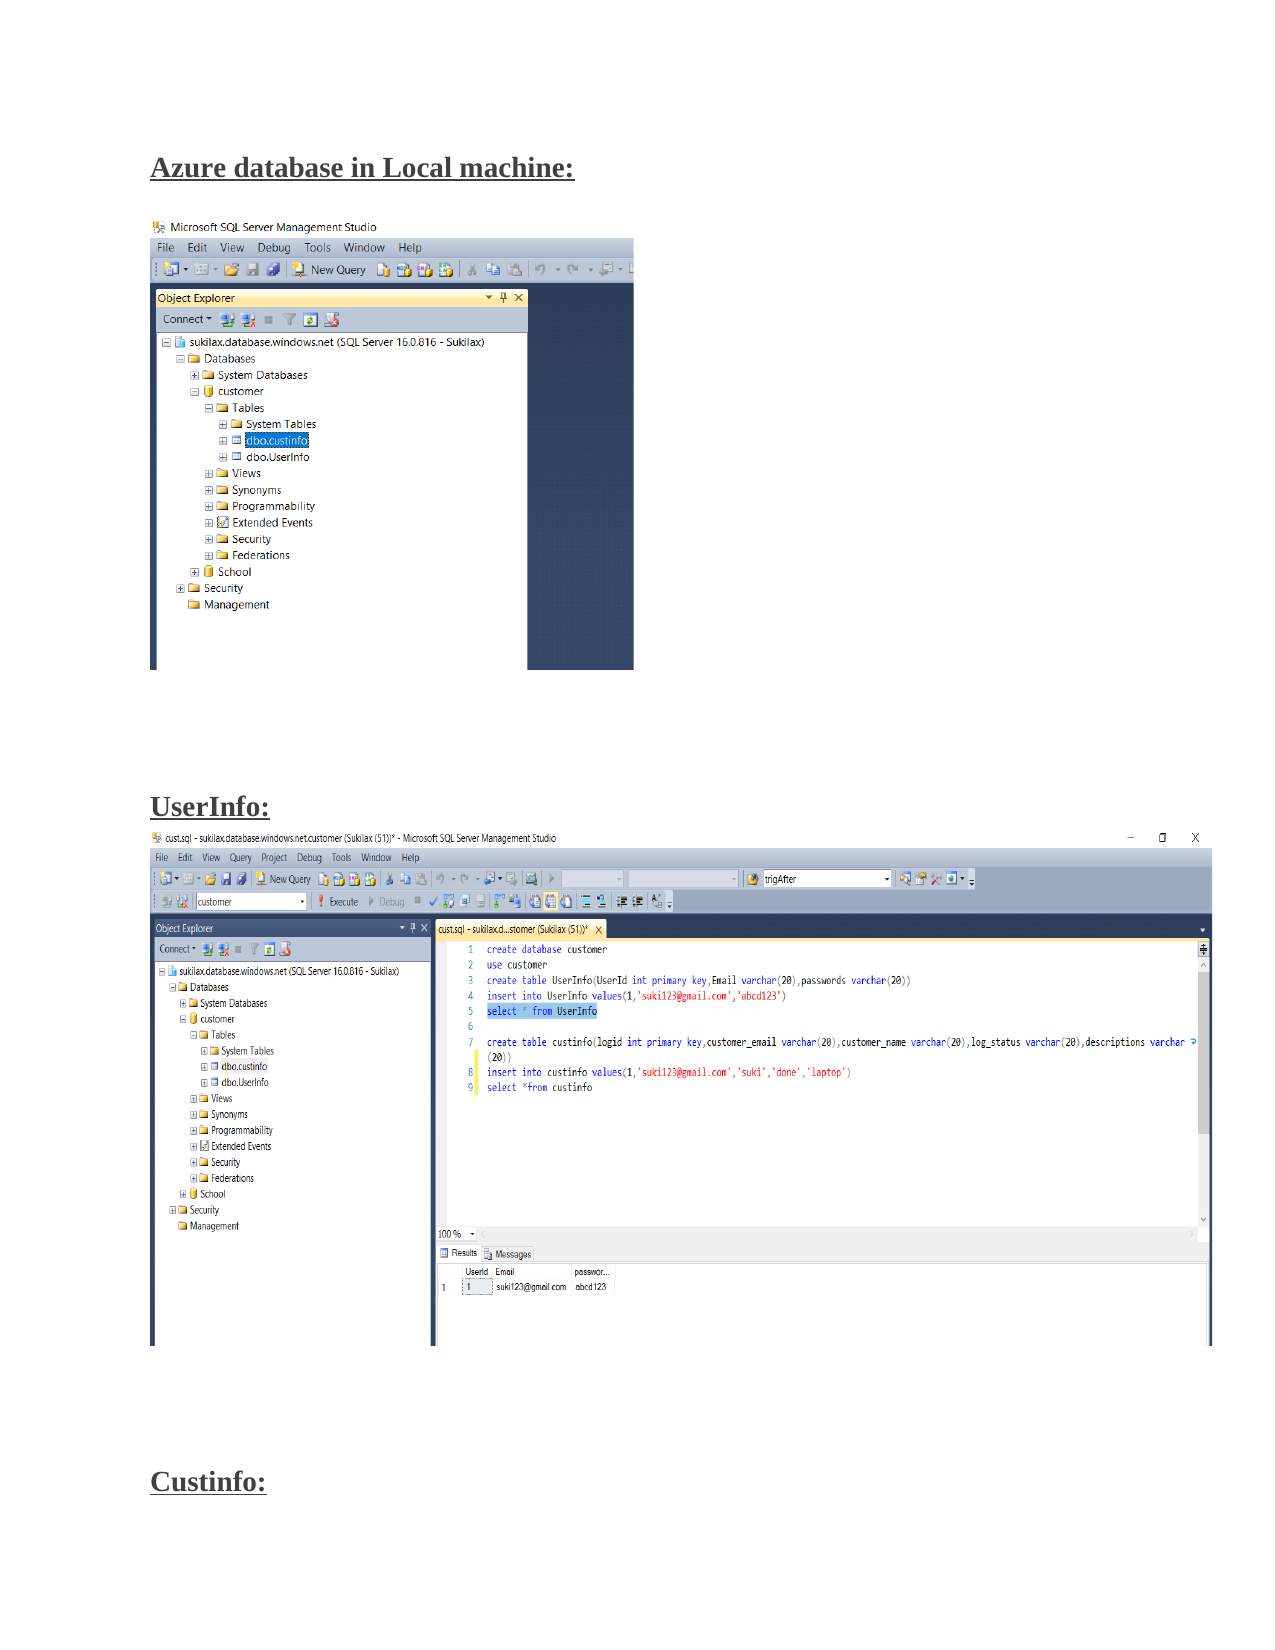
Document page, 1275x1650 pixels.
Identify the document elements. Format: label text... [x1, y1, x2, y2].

text Custinfo: [150, 1464, 1125, 1498]
text Azure database in Local machine: [150, 150, 1125, 183]
text UserInfo: [150, 789, 1125, 823]
picture [150, 827, 1213, 1346]
picture [150, 217, 634, 670]
